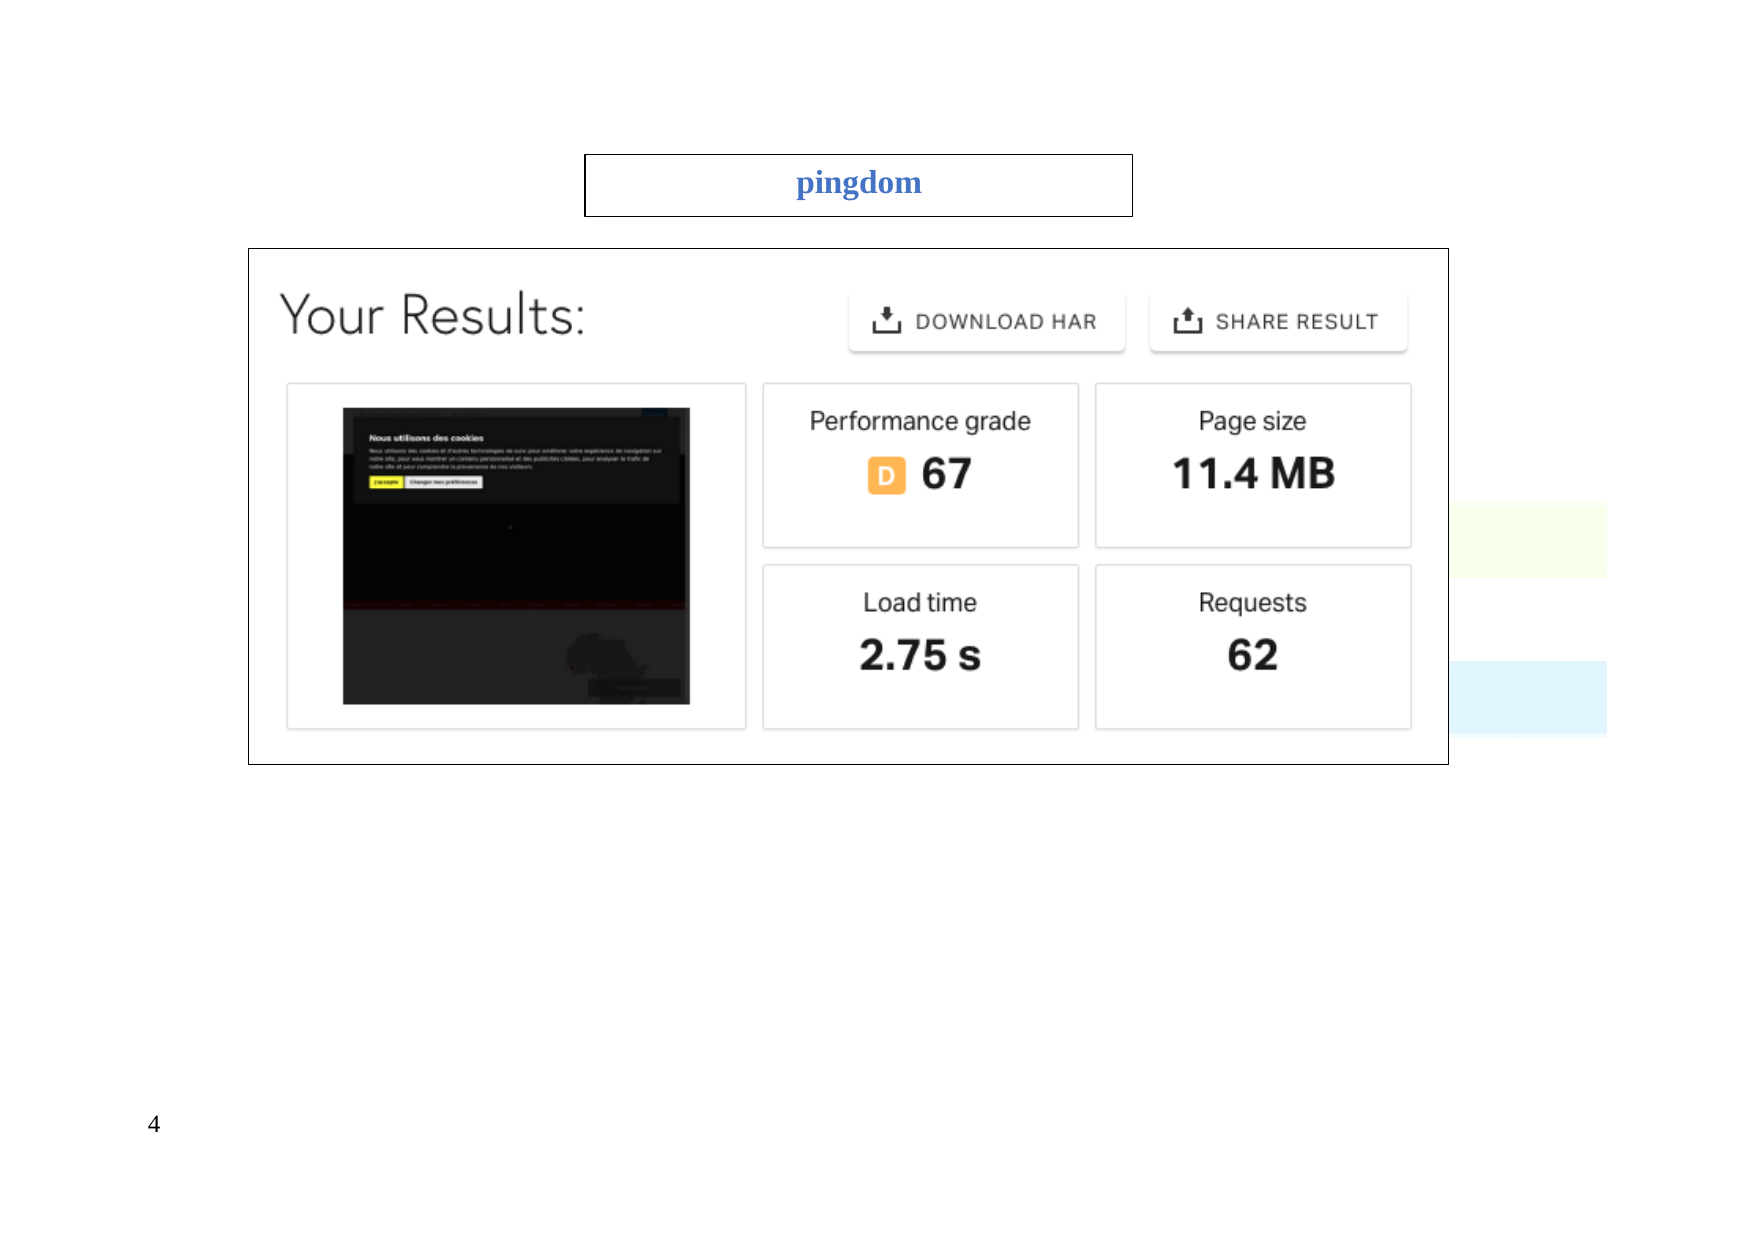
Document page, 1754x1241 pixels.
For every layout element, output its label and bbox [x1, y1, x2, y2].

picture [263, 256, 1439, 749]
